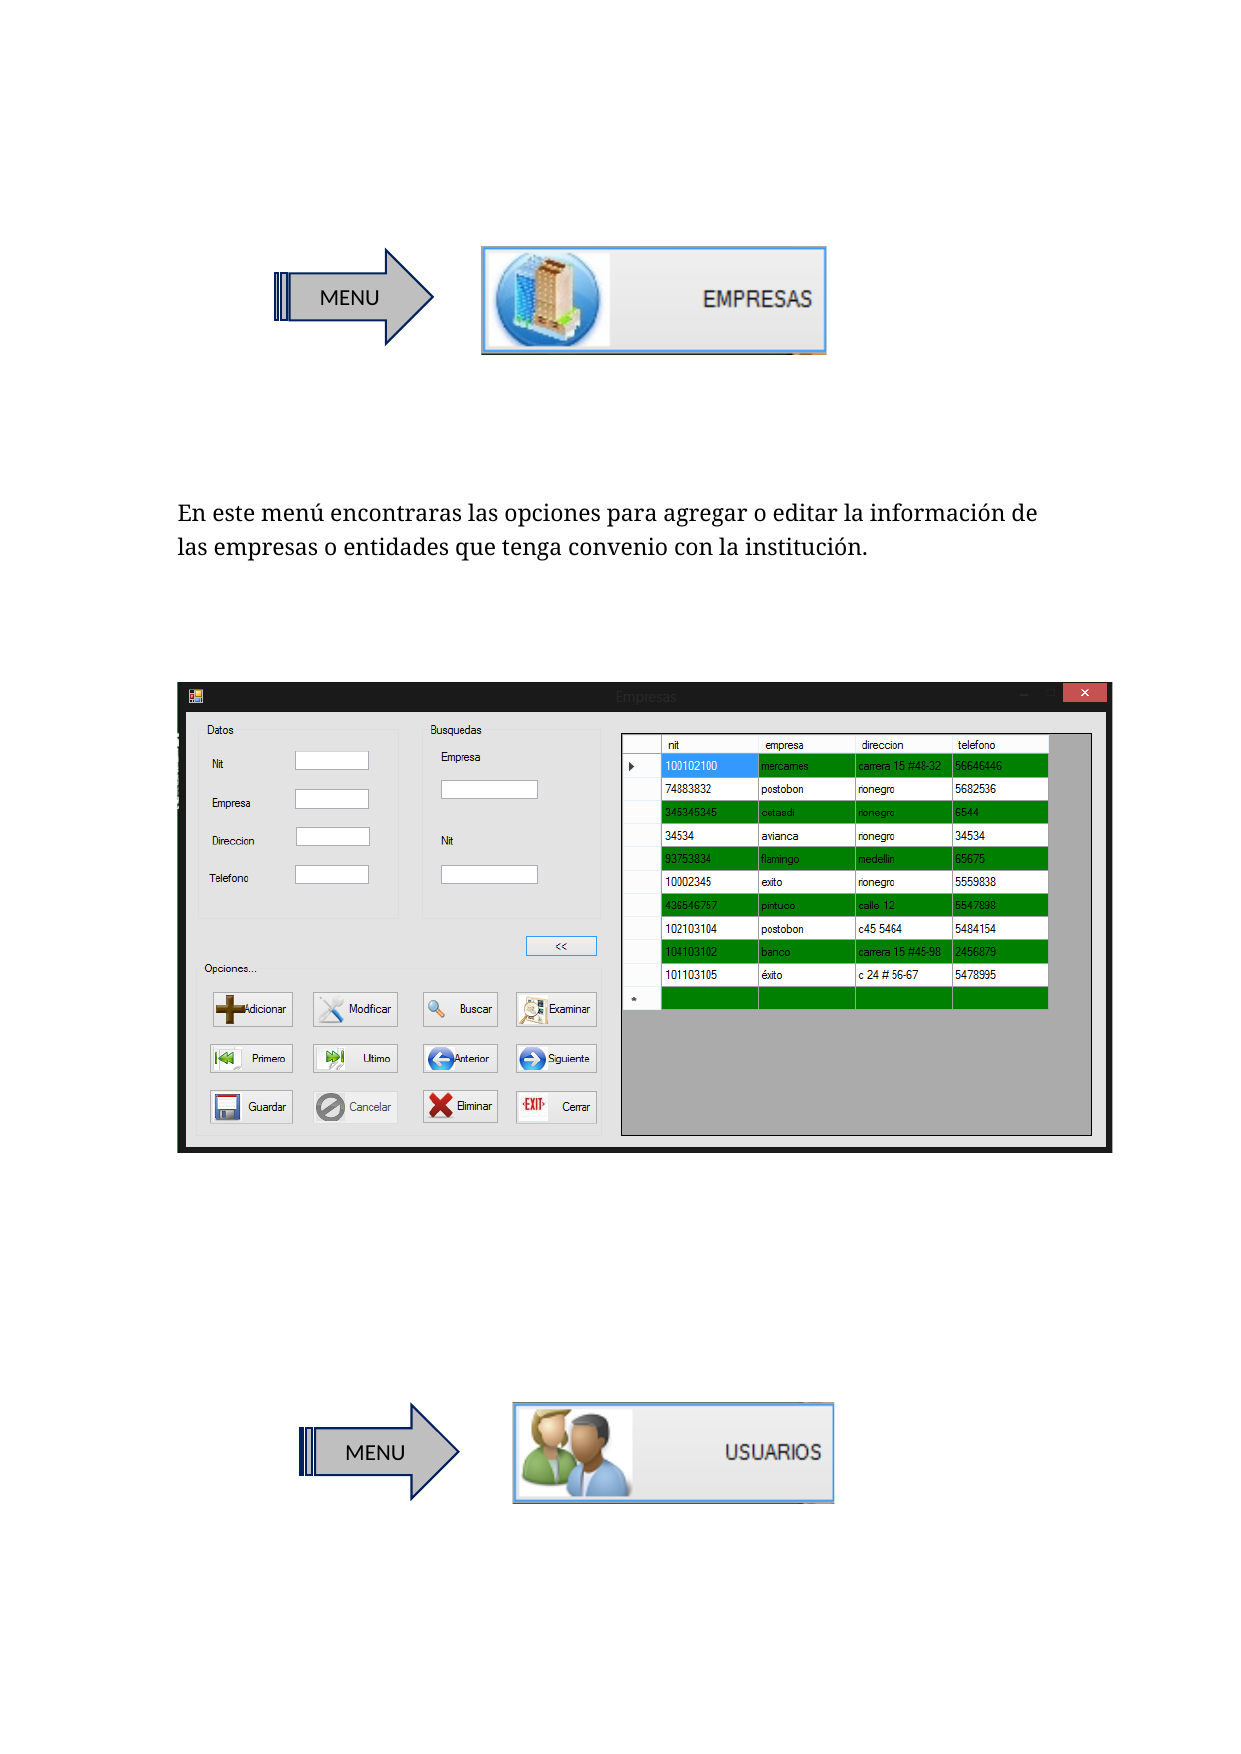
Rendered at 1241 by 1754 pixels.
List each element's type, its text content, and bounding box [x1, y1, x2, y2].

picture [512, 1402, 835, 1504]
picture [177, 682, 1113, 1153]
picture [481, 246, 827, 355]
text En este menú encontraras las opciones para agregar o editar la información de las empresas o entidades que tenga convenio con la institución. [177, 497, 1063, 562]
